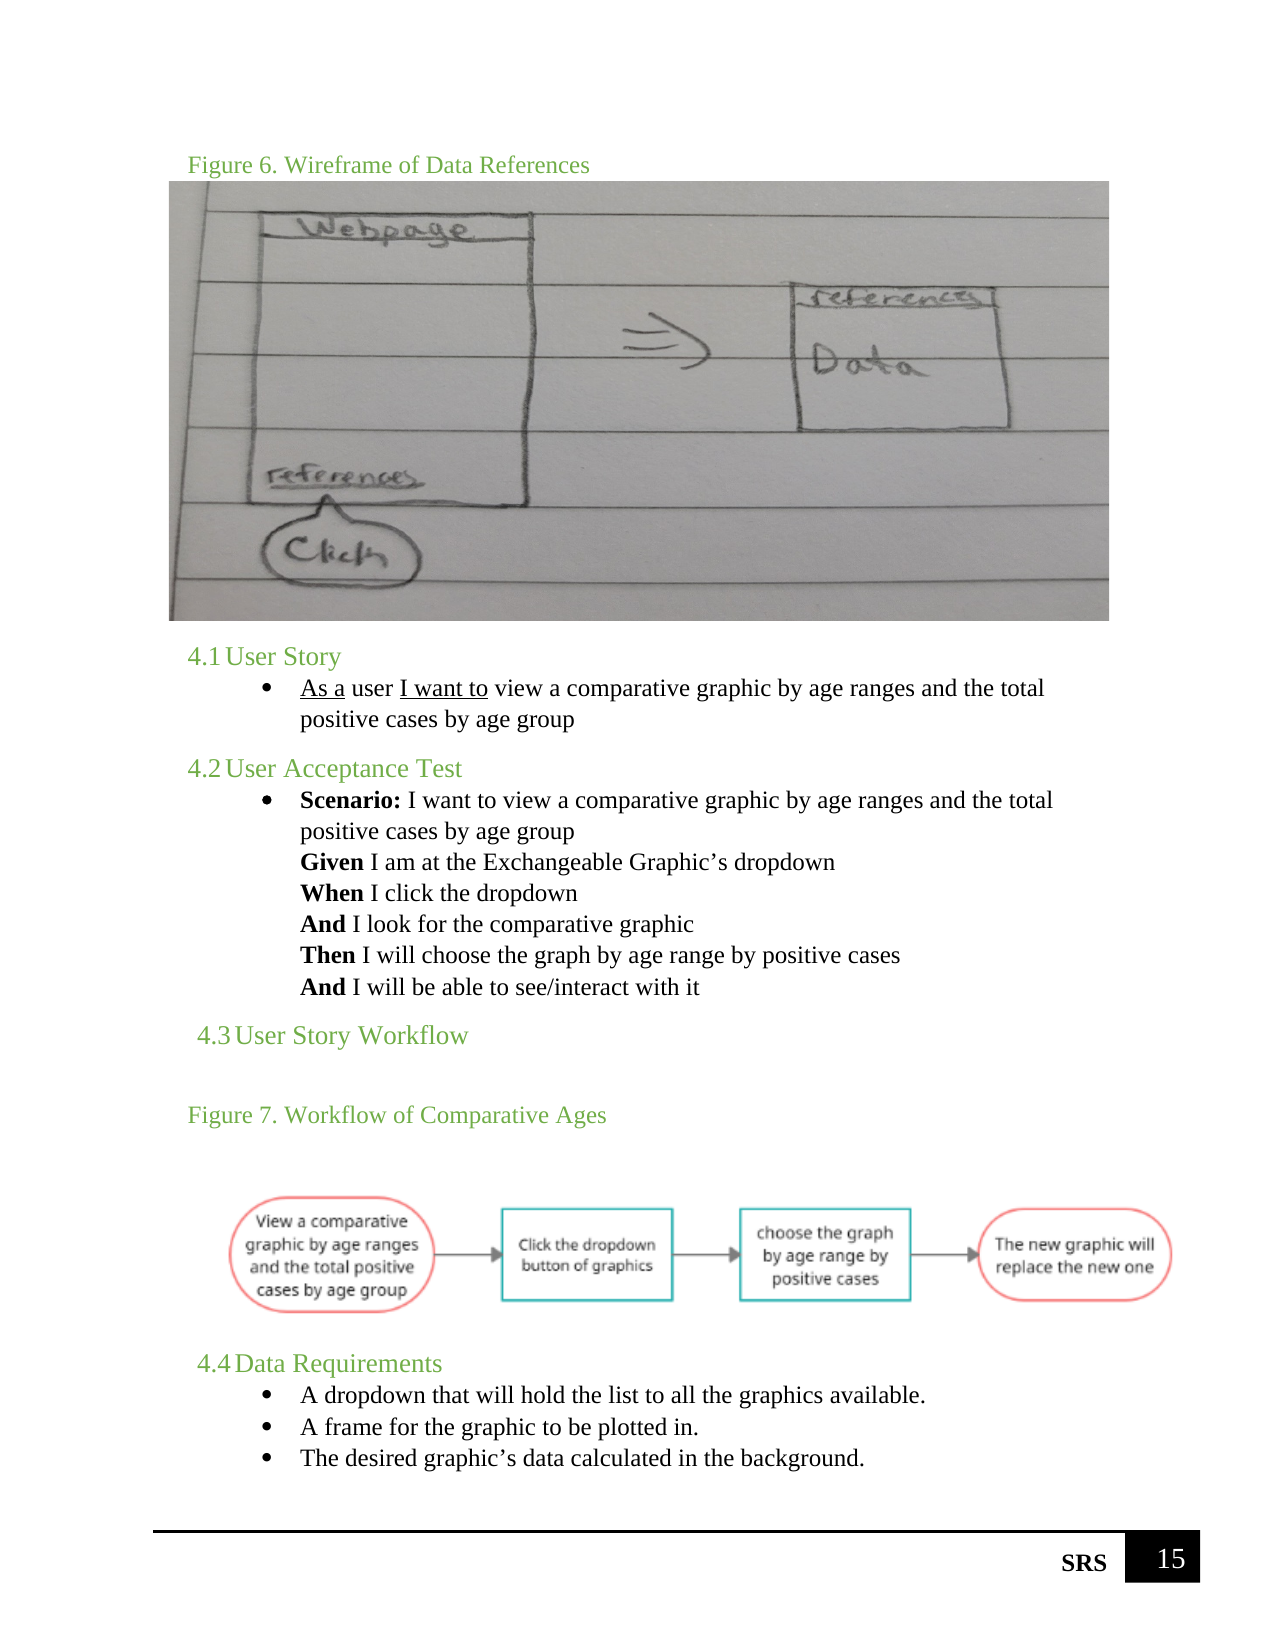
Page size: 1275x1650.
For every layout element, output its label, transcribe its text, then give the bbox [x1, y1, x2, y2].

subtitle User Acceptance Test [187, 752, 1125, 783]
list When I click the dropdown [300, 878, 1125, 907]
list The desired graphic’s data calculated in the background. [262, 1443, 1125, 1471]
list And I look for the comparative graphic [300, 909, 1125, 938]
list A dropdown that will hold the list to all the graphics available. [262, 1381, 1125, 1409]
list Given I am at the Exchangeable Graphic’s dropdown [300, 847, 1125, 876]
list Then I will choose the graph by age range by positive cases And I will be able to see/interact with it [300, 941, 1125, 1000]
subtitle Data Requirements [197, 1347, 1125, 1378]
subtitle User Story [187, 639, 1125, 671]
list Scenario: I want to view a comparative graphic by age ranges and the total positive cases by age group [262, 785, 1125, 845]
subtitle Figure 7. Workflow of Comparative Ages [187, 1101, 1125, 1129]
subtitle User Story Workflow [197, 1019, 1125, 1051]
list A frame for the graphic to be plotted in. [262, 1412, 1125, 1440]
list As a user I want to view a comparative graphic by age ranges and the total positive cases by age group [262, 673, 1125, 733]
subtitle Figure 6. Wireframe of Data References [187, 150, 1125, 179]
